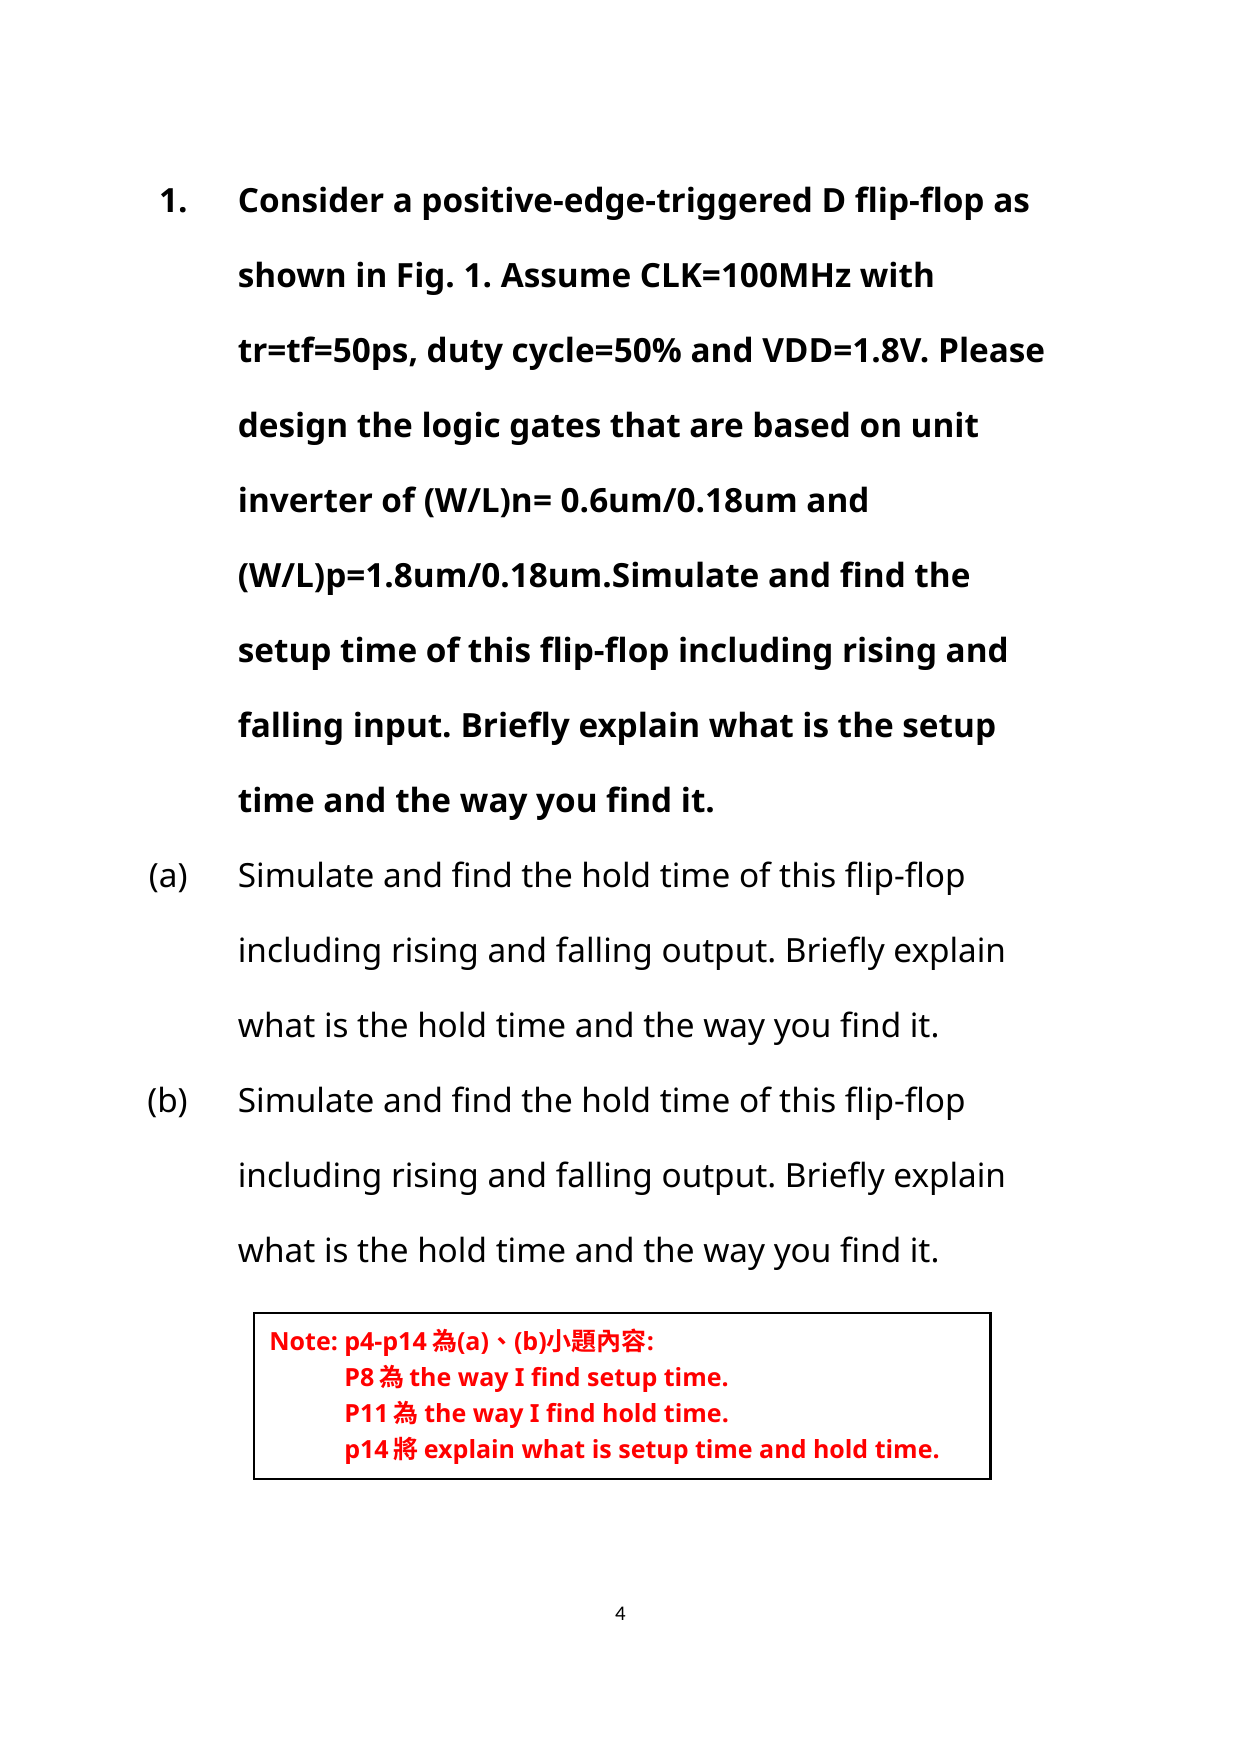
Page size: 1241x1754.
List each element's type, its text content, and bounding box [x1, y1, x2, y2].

subtitle Consider a positive-edge-triggered D flip-flop as shown in Fig. 1. Assume CLK=100MHz with tr=tf=50ps, duty cycle=50% and VDD=1.8V. Please design the logic gates that are based on unit inverter of (W/L)n= 0.6um/0.18um and (W/L)p=1.8um/0.18um.Simulate and find the setup time of this flip-flop including rising and falling input. Briefly explain what is the setup time and the way you find it. [187, 162, 1053, 837]
subtitle Simulate and find the hold time of this flip-flop including rising and falling output. Briefly explain what is the hold time and the way you find it. [187, 1062, 1053, 1287]
subtitle Simulate and find the hold time of this flip-flop including rising and falling output. Briefly explain what is the hold time and the way you find it. [187, 837, 1053, 1062]
